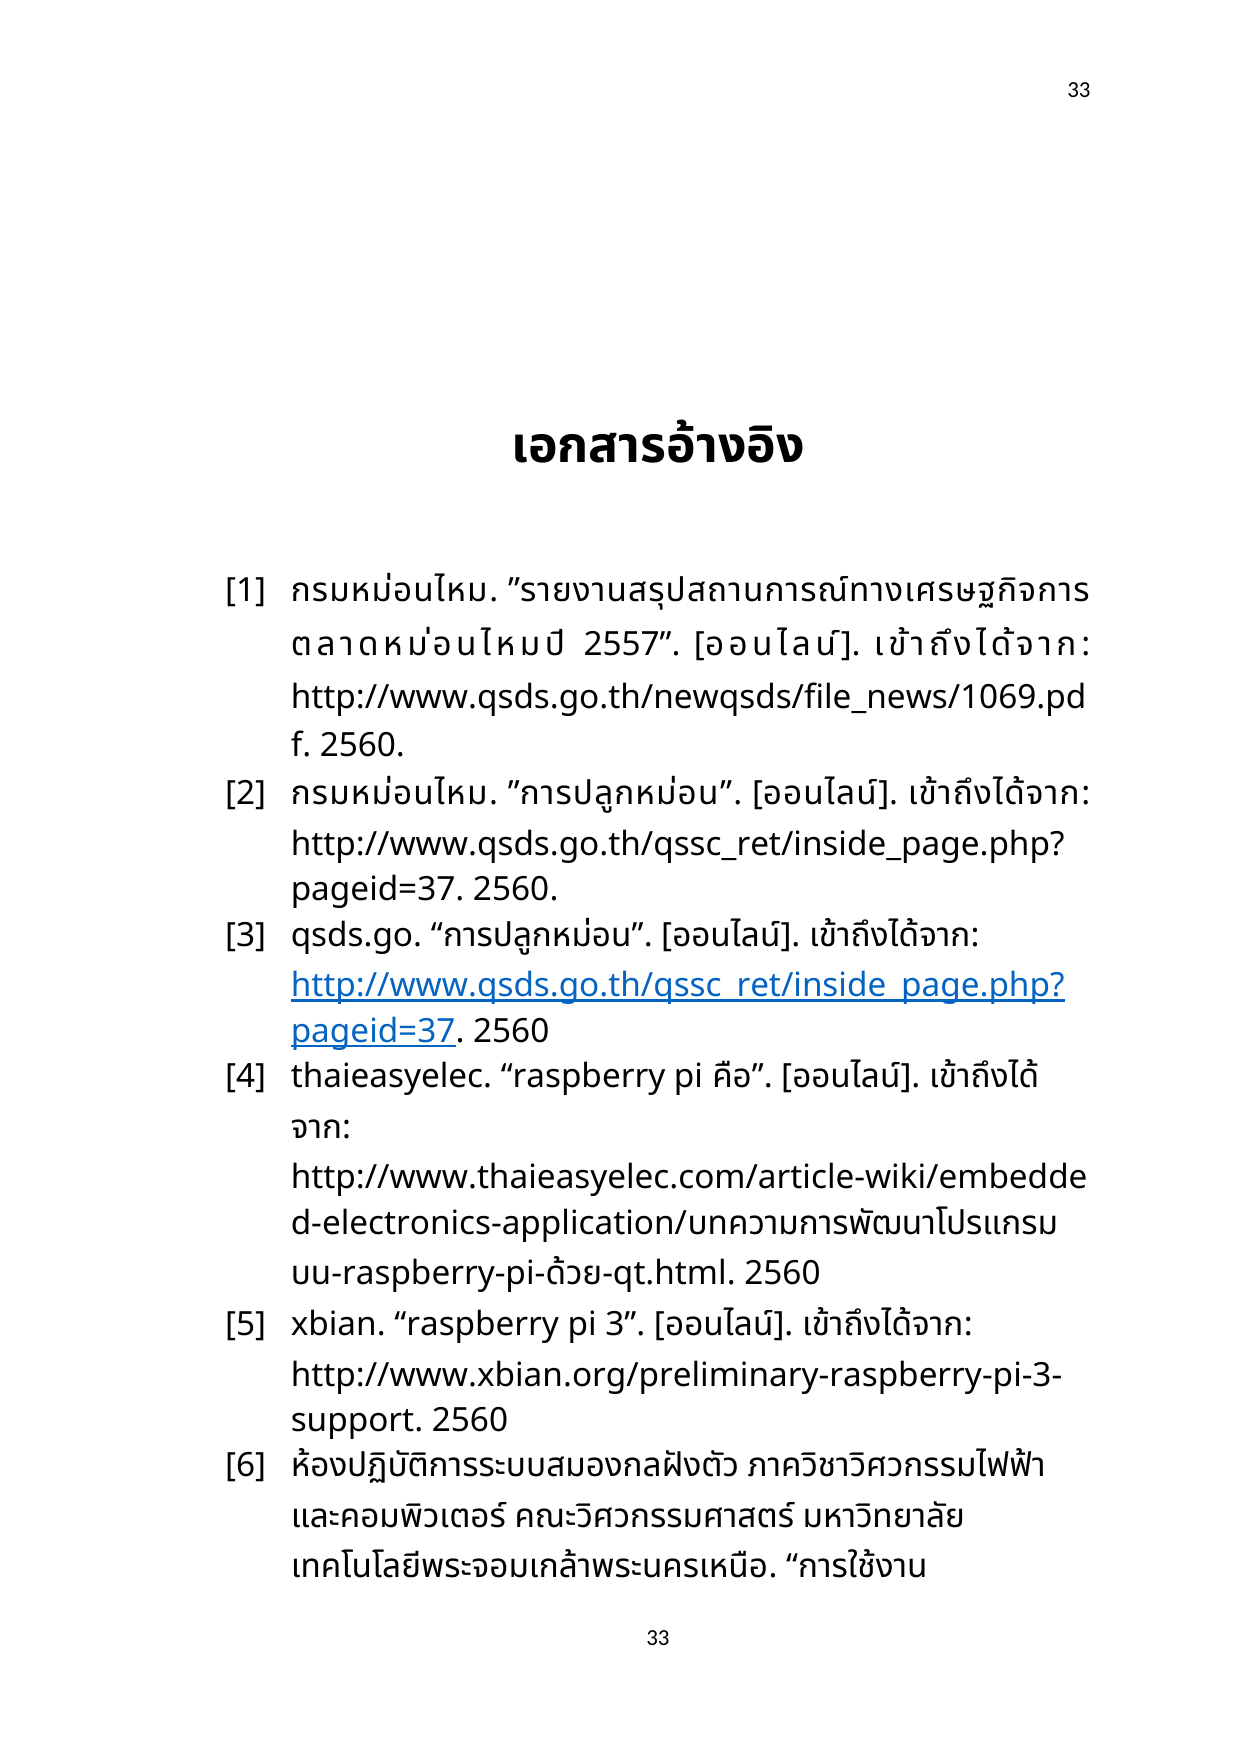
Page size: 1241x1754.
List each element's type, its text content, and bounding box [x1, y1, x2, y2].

list qsds.go. “การปลูกหม่อน”. [ออนไลน์]. เข้าถึงได้จาก: http://www.qsds.go.th/qssc_ret/inside_page.php?pageid=37. 2560 [225, 910, 1090, 1052]
list xbian. “raspberry pi 3”. [ออนไลน์]. เข้าถึงได้จาก: http://www.xbian.org/preliminary-raspberry-pi-3-support. 2560 [225, 1300, 1090, 1441]
list thaieasyelec. “raspberry pi คือ”. [ออนไลน์]. เข้าถึงได้จาก: http://www.thaieasyelec.com/article-wiki/embedded-electronics-application/บทความการพัฒนาโปรแกรมบน-raspberry-pi-ด้วย-qt.html. 2560 [225, 1052, 1090, 1300]
list กรมหม่อนไหม. ”การปลูกหม่อน”. [ออนไลน์]. เข้าถึงได้จาก: http://www.qsds.go.th/qssc_ret/inside_page.php?pageid=37. 2560. [225, 769, 1090, 910]
list กรมหม่อนไหม. ”รายงานสรุปสถานการณ์ทางเศรษฐกิจการตลาดหม่อนไหมปี 2557”. [ออนไลน์]. เข้าถึงได้จาก: http://www.qsds.go.th/newqsds/file_news/1069.pdf. 2560. [225, 566, 1090, 766]
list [225, 1441, 1090, 1593]
subtitle เอกสารอ้างอิง [225, 409, 1090, 485]
